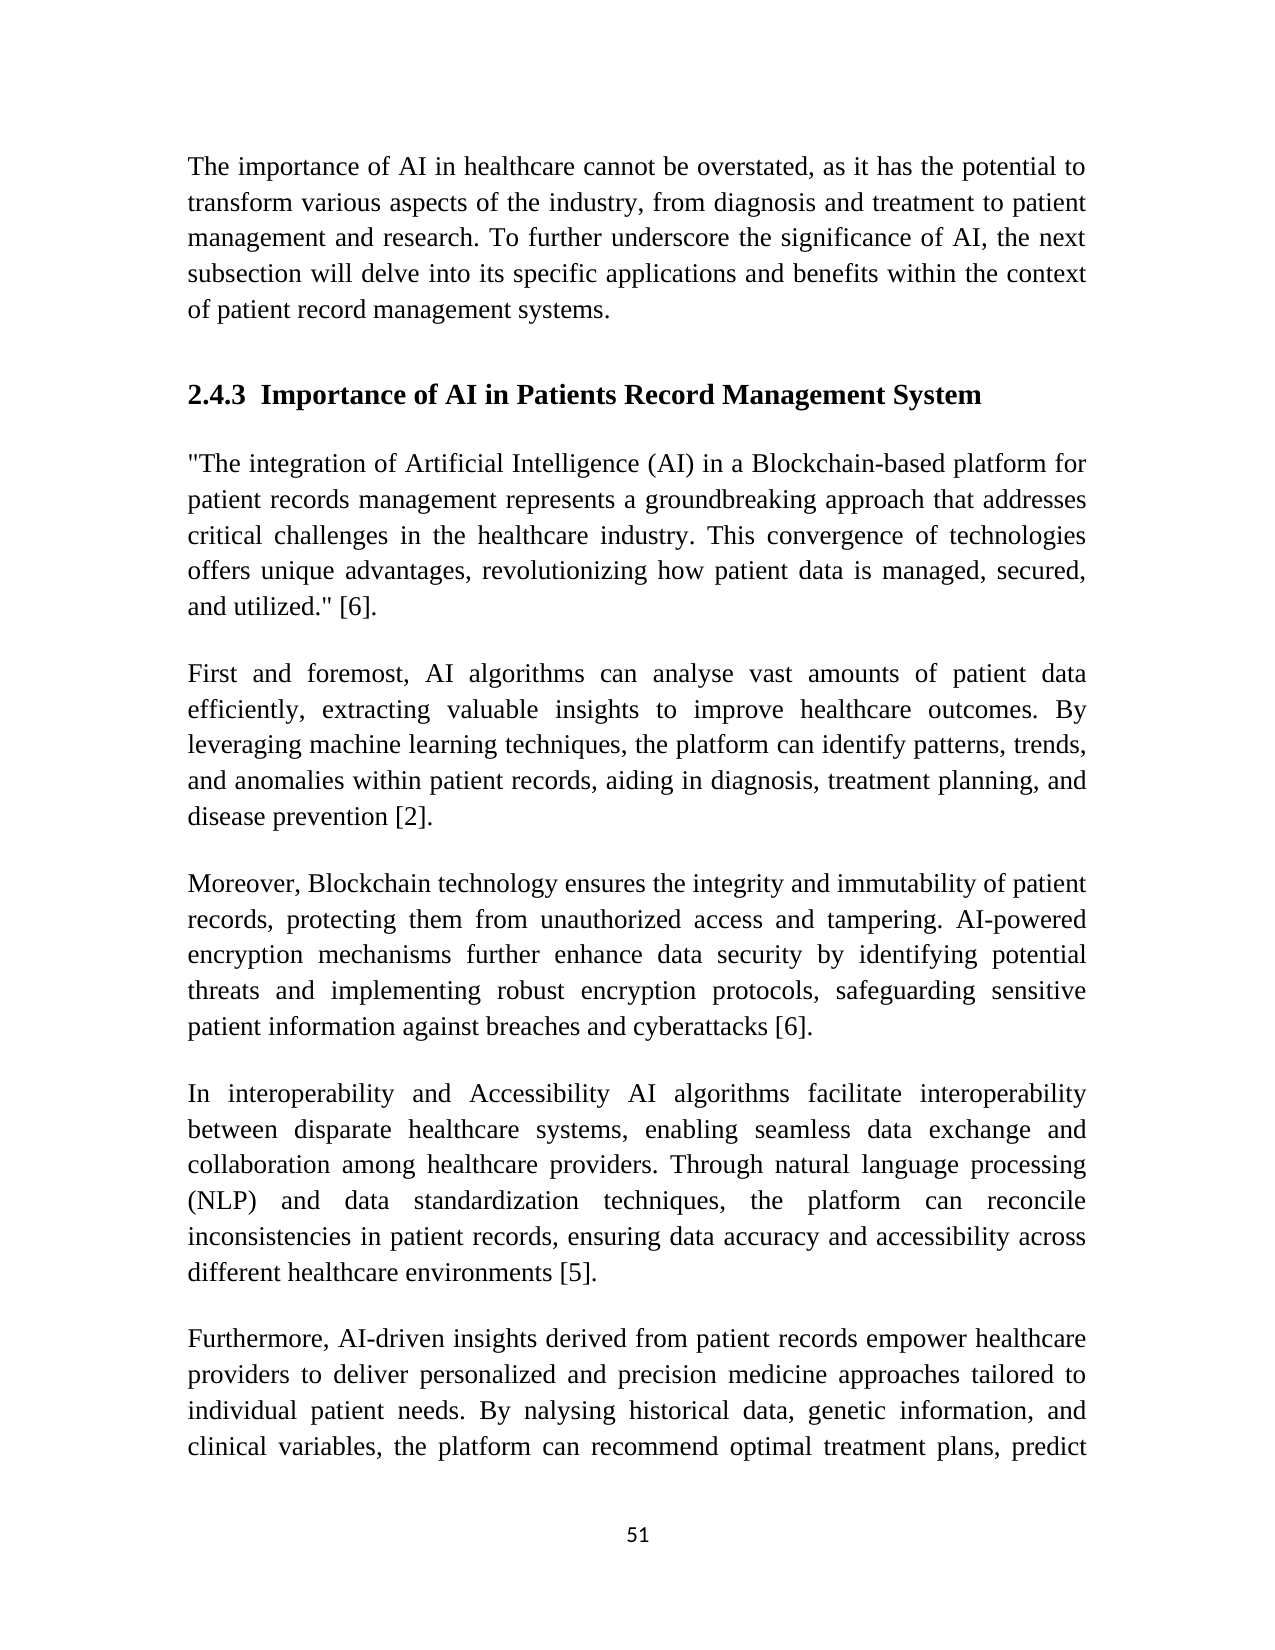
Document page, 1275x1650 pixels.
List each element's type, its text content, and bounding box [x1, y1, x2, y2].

text First and foremost, AI algorithms can analyse vast amounts of patient data efficiently, extracting valuable insights to improve healthcare outcomes. By leveraging machine learning techniques, the platform can identify patterns, trends, and anomalies within patient records, aiding in diagnosis, treatment planning, and disease prevention [2]. [187, 657, 1087, 831]
text The importance of AI in healthcare cannot be overstated, as it has the potential to transform various aspects of the industry, from diagnosis and treatment to patient management and research. To further underscore the significance of AI, the next subsection will delve into its specific applications and benefits within the context of patient record management systems. [187, 150, 1087, 324]
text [187, 1323, 1087, 1461]
text "The integration of Artificial Intelligence (AI) in a Blockchain-based platform for patient records management represents a groundbreaking approach that addresses critical challenges in the healthcare industry. This convergence of technologies offers unique advantages, revolutionizing how patient data is managed, secured, and utilized." [6]. [187, 447, 1087, 621]
text In interoperability and Accessibility AI algorithms facilitate interoperability between disparate healthcare systems, enabling seamless data exchange and collaboration among healthcare providers. Through natural language processing (NLP) and data standardization techniques, the platform can reconcile inconsistencies in patient records, ensuring data accuracy and accessibility across different healthcare environments [5]. [187, 1077, 1087, 1287]
text Moreover, Blockchain technology ensures the integrity and immutability of patient records, protecting them from unauthorized access and tampering. AI-powered encryption mechanisms further enhance data security by identifying potential threats and implementing robust encryption protocols, safeguarding sensitive patient information against breaches and cyberattacks [6]. [187, 867, 1087, 1041]
subtitle 2.4.3 Importance of AI in Patients Record Management System [187, 377, 1087, 411]
